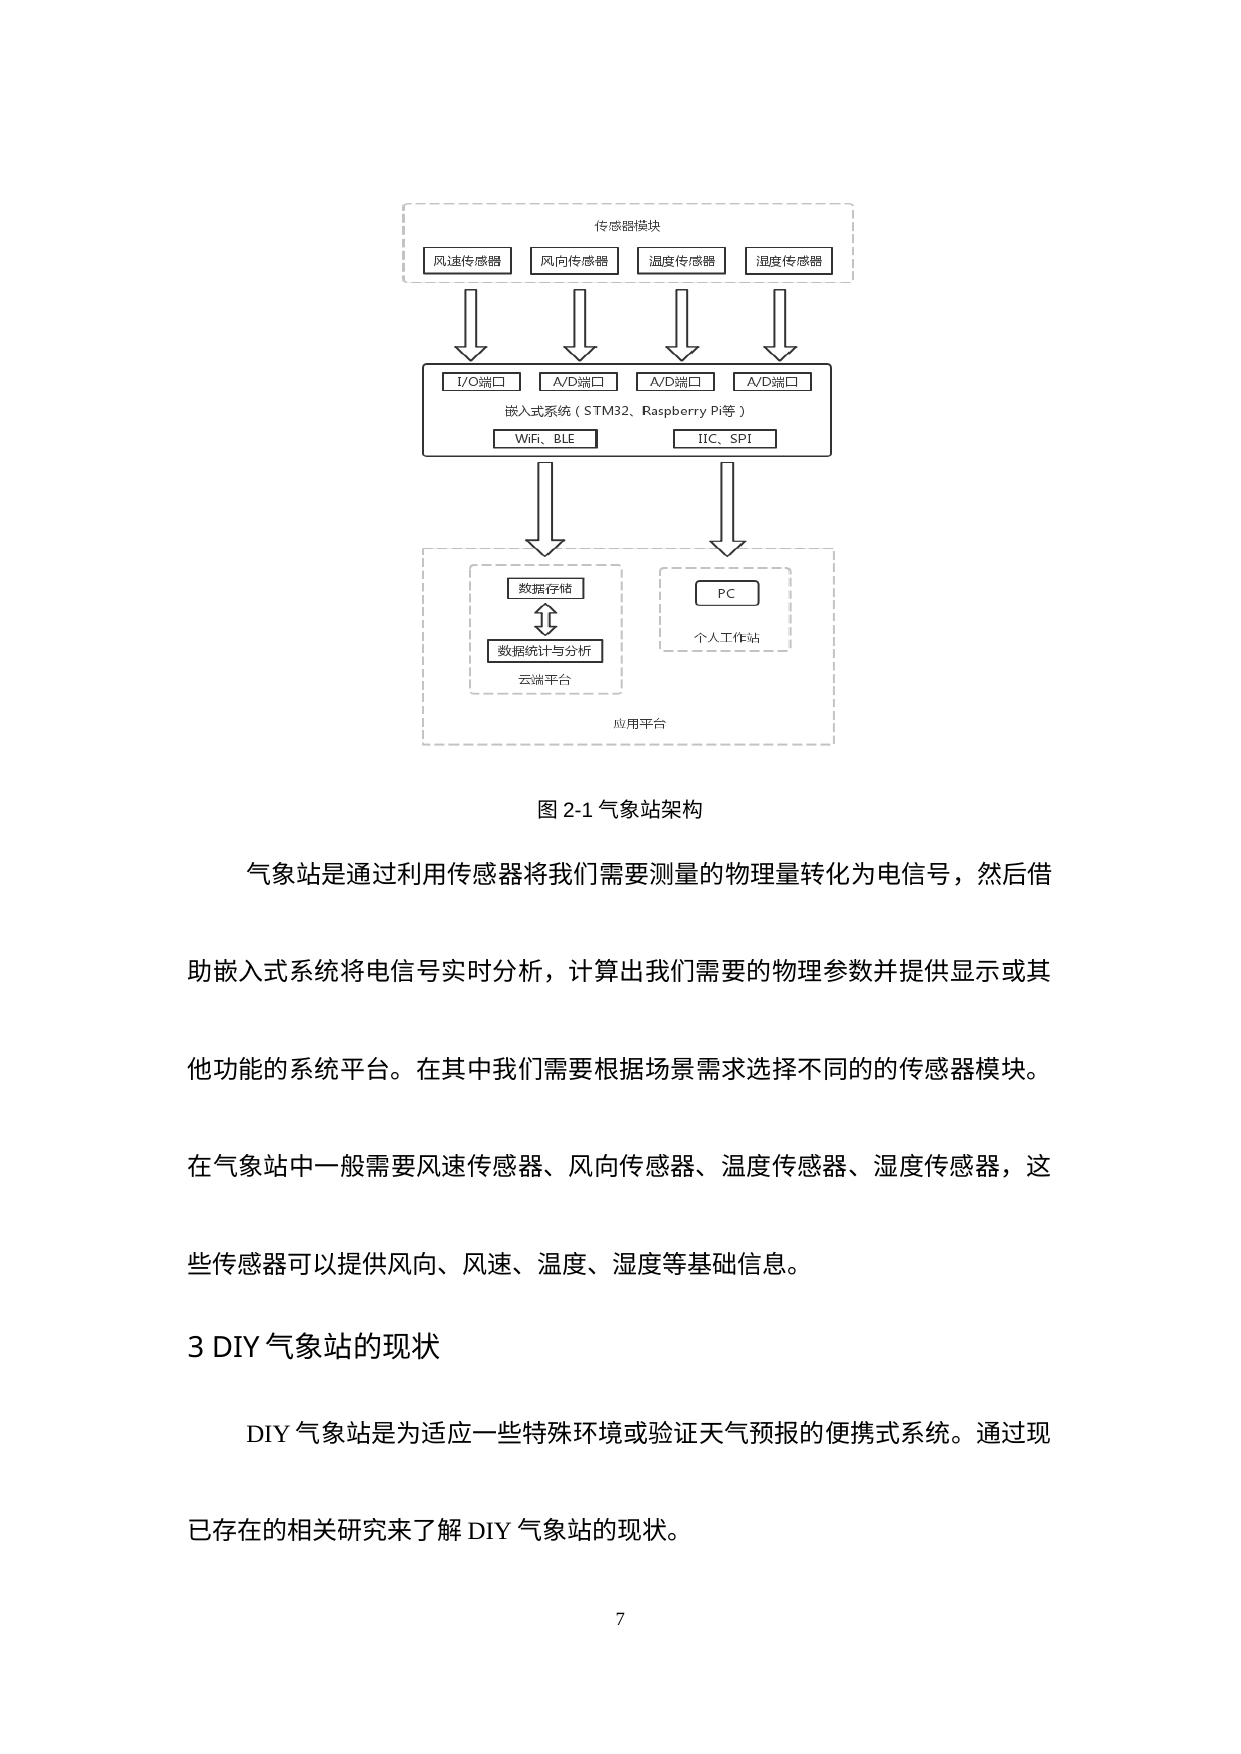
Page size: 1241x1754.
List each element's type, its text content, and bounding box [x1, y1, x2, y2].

text DIY气象站是为适应一些特殊环境或验证天气预报的便携式系统。通过现已存在的相关研究来了解DIY气象站的现状。 [187, 1399, 1053, 1561]
list 3 DIY气象站的现状 [187, 1313, 1053, 1378]
text 气象站是通过利用传感器将我们需要测量的物理量转化为电信号，然后借助嵌入式系统将电信号实时分析，计算出我们需要的物理参数并提供显示或其他功能的系统平台。在其中我们需要根据场景需求选择不同的的传感器模块。在气象站中一般需要风速传感器、风向传感器、温度传感器、湿度传感器，这些传感器可以提供风向、风速、温度、湿度等基础信息。 [187, 840, 1053, 1295]
list 图 2-1 气象站架构 [187, 792, 1053, 824]
picture [355, 162, 886, 771]
